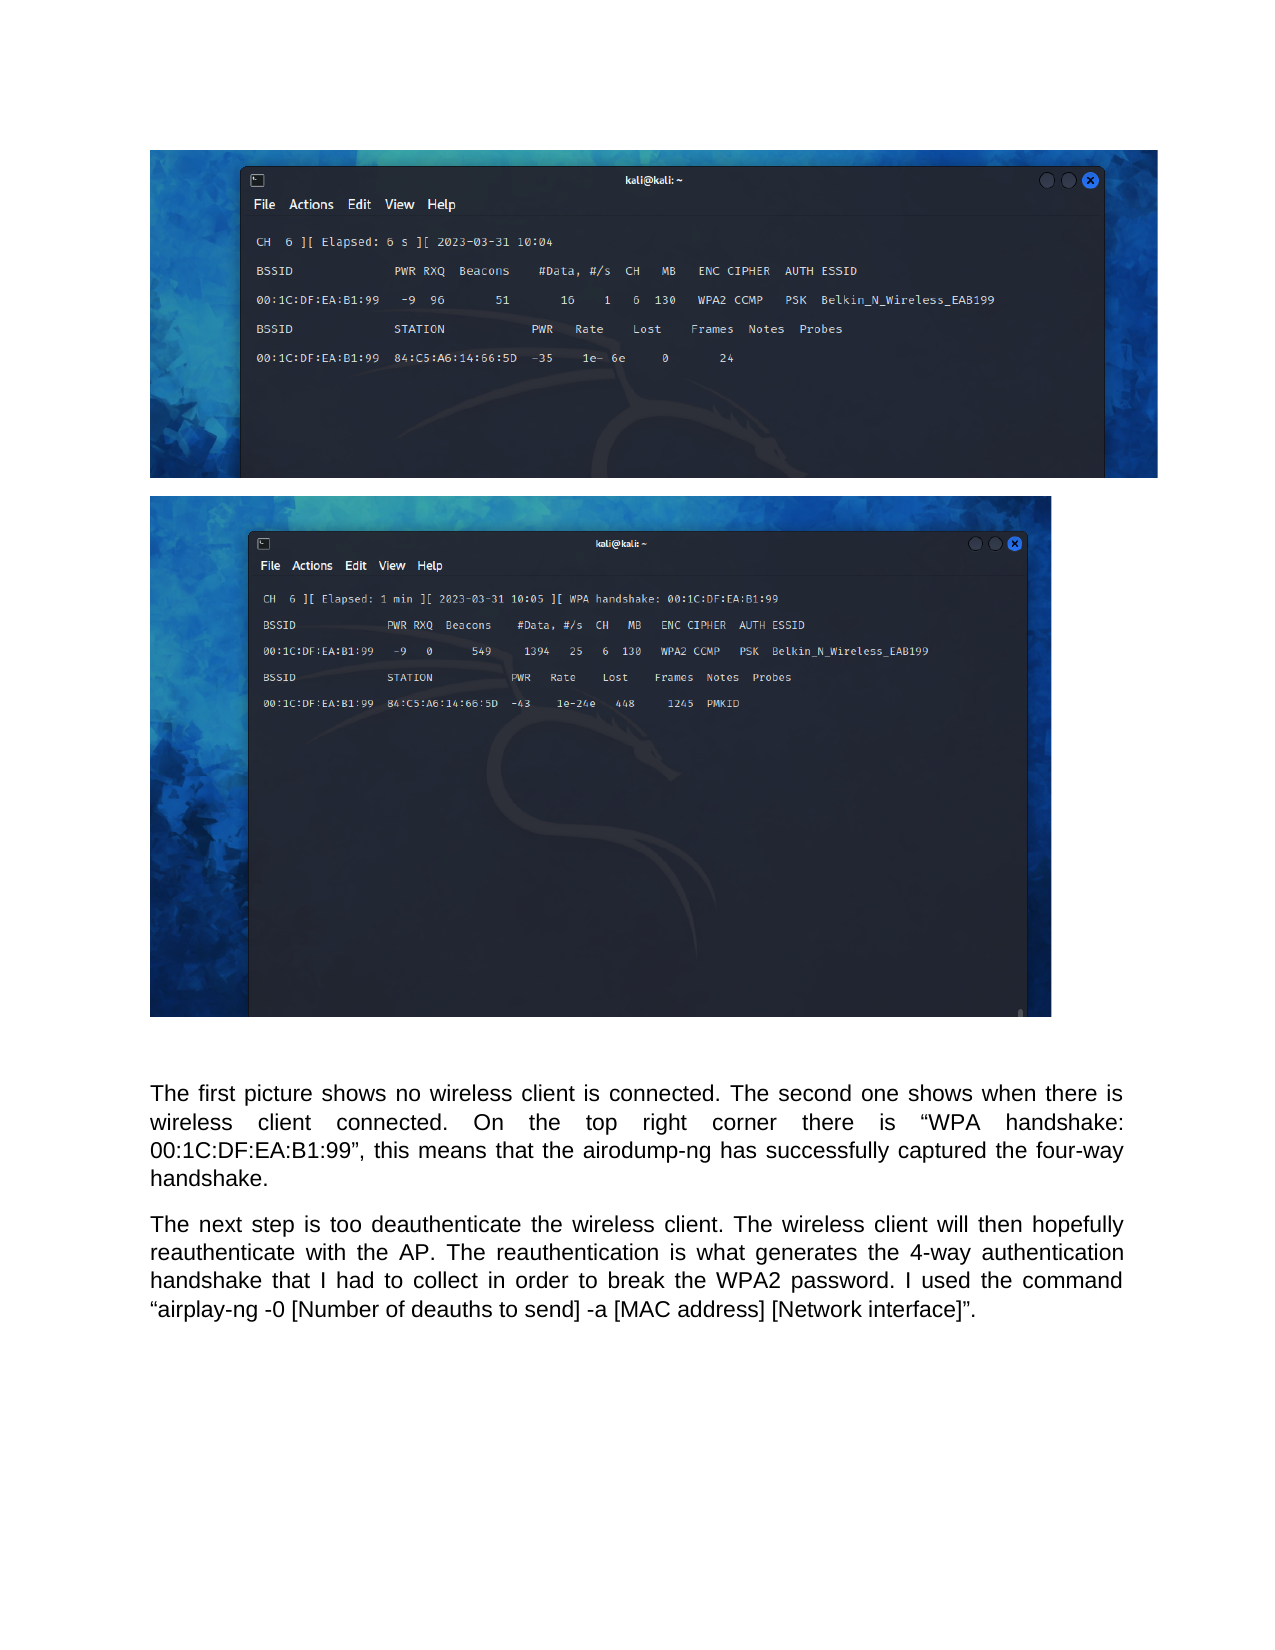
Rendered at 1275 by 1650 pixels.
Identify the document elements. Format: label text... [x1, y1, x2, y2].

text The next step is too deauthenticate the wireless client. The wireless client will then hopefully reauthenticate with the AP. The reauthentication is what generates the 4-way authentication handshake that I had to collect in order to break the WPA2 password. I used the command “airplay-ng -0 [Number of deauths to send] -a [MAC address] [Network interface]”. [150, 1211, 1125, 1322]
picture [150, 496, 1052, 1017]
text The first picture shows no wireless client is connected. The second one shows when there is wireless client connected. On the top right corner there is “WPA handshake: 00:1C:DF:EA:B1:99”, this means that the airodump-ng has successfully captured the four-way handshake. [150, 1080, 1125, 1192]
picture [150, 150, 1158, 478]
